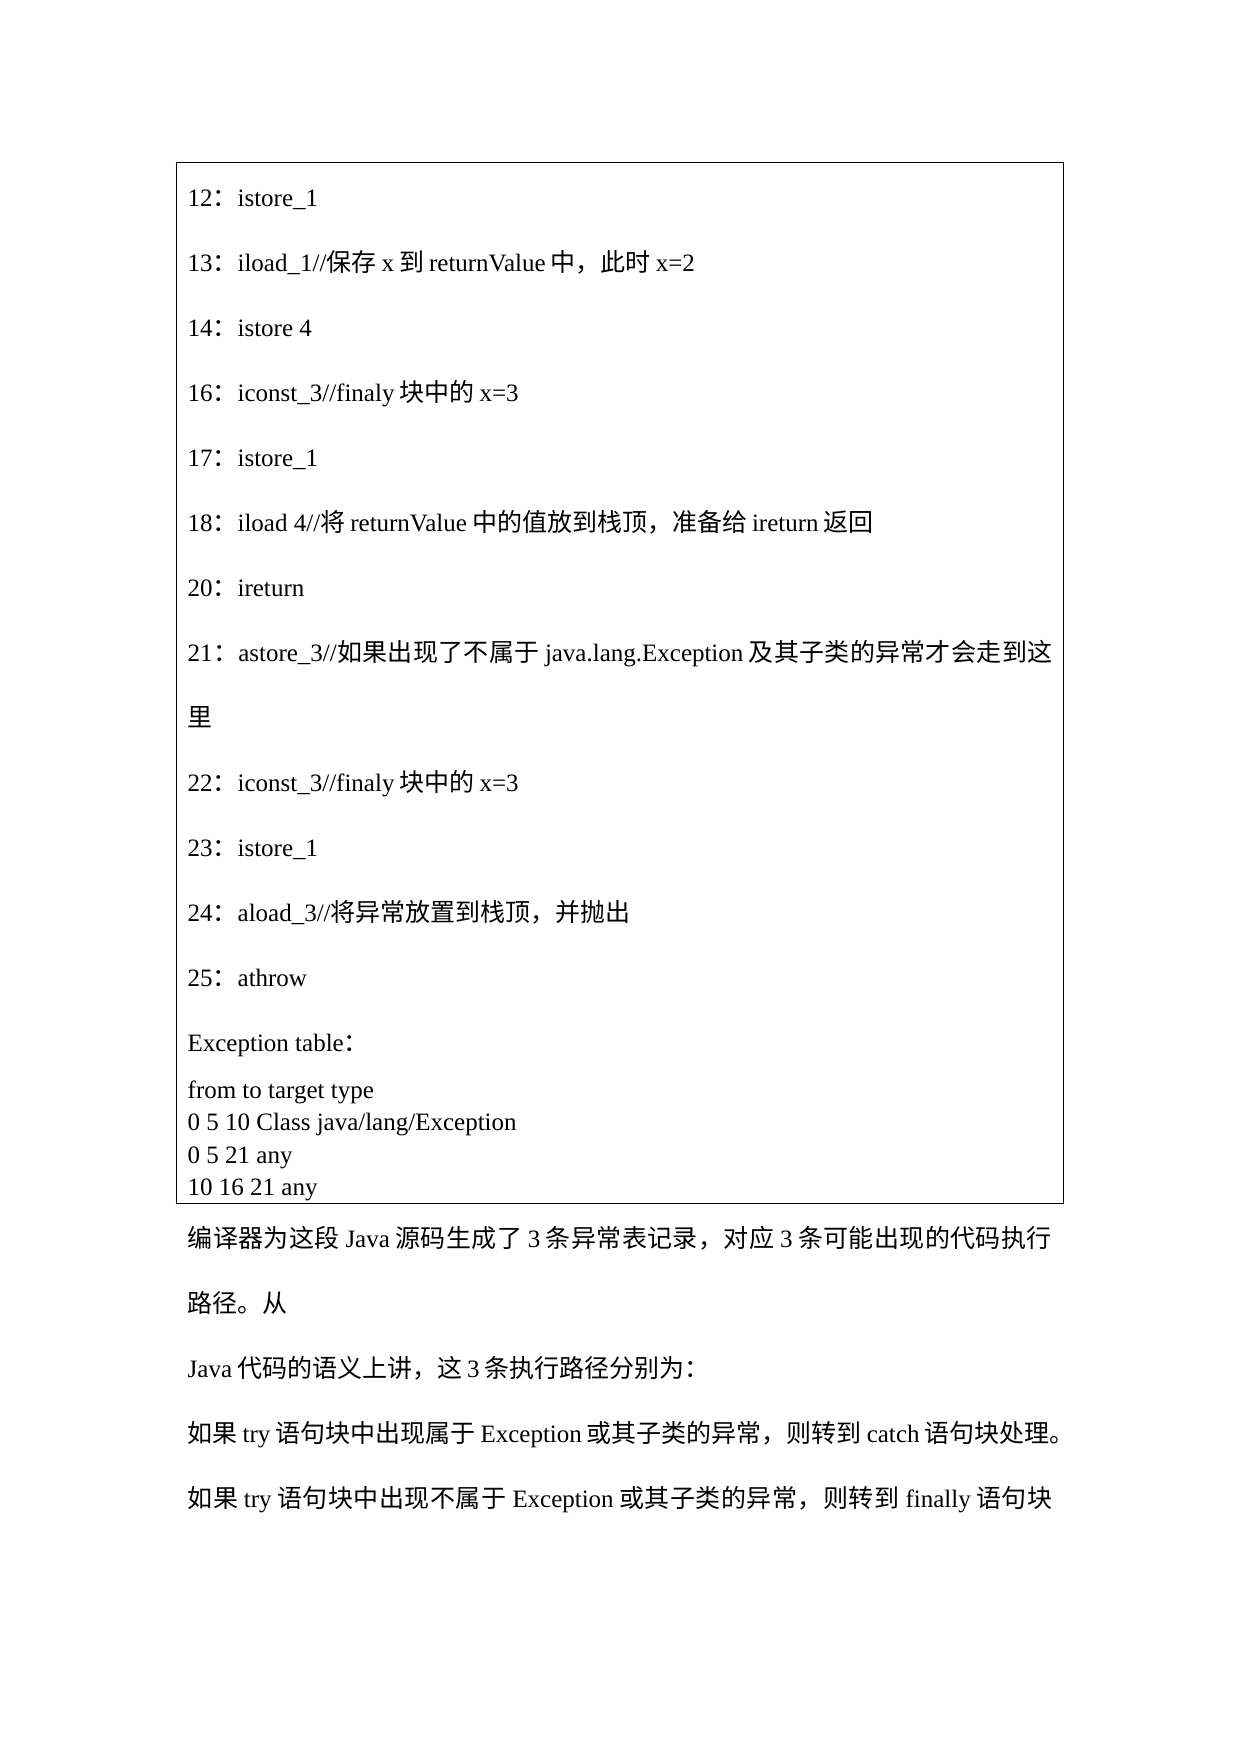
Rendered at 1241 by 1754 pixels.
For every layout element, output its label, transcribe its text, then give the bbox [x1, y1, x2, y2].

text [187, 1464, 1053, 1529]
text 编译器为这段Java源码生成了3条异常表记录，对应3条可能出现的代码执行路径。从 [187, 1204, 1053, 1334]
text 如果try语句块中出现属于Exception或其子类的异常，则转到catch语句块处理。 [187, 1399, 1053, 1464]
text Java代码的语义上讲，这3条执行路径分别为： [187, 1334, 1053, 1399]
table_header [177, 163, 1063, 1203]
